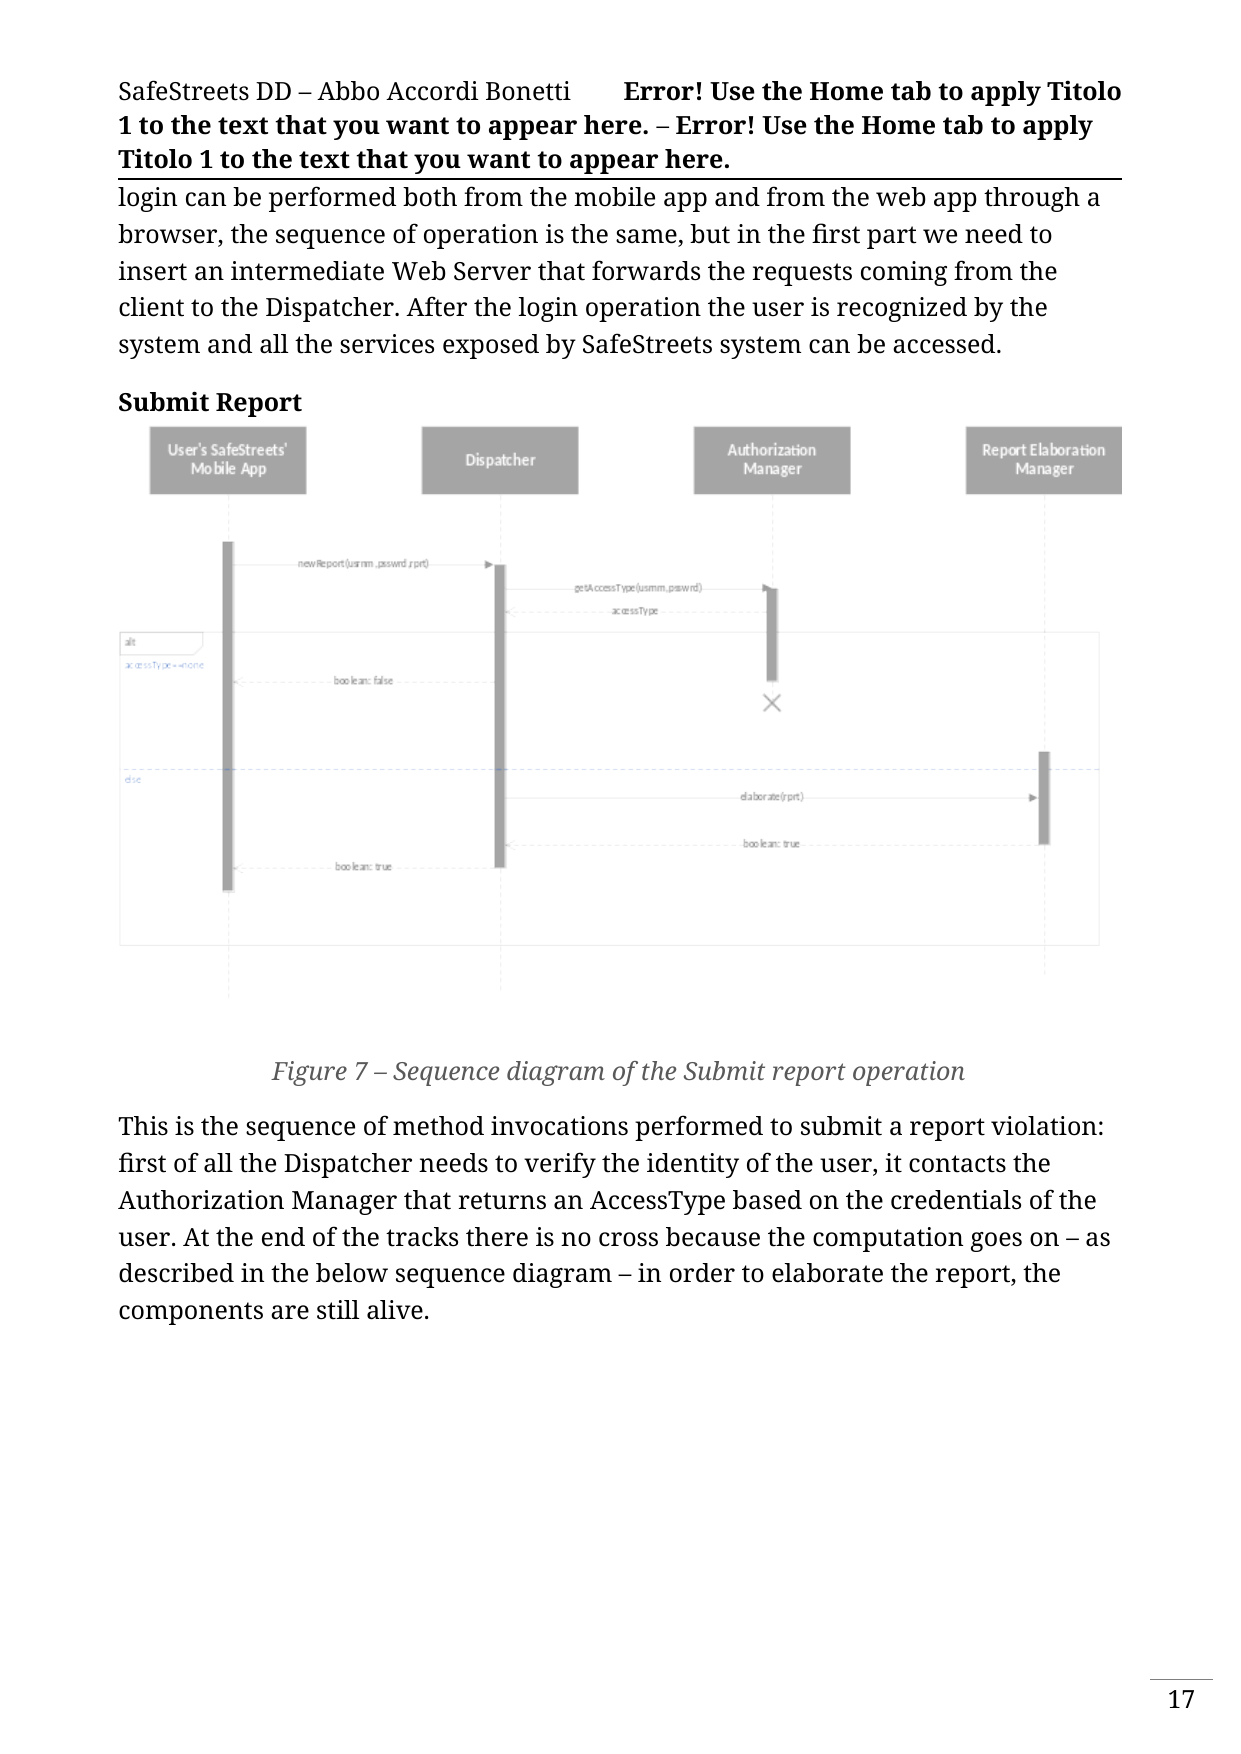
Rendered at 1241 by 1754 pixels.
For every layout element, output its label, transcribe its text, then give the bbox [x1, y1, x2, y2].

subtitle Submit Report [118, 384, 1122, 418]
text This is the sequence of method invocations performed to submit a report violation: first of all the Dispatcher needs to verify the identity of the user, it contacts the Authorization Manager that returns an AccessType based on the credentials of the user. At the end of the tracks there is no cross because the computation goes on – as described in the below sequence diagram – in order to elaborate the report, the components are still alive. [118, 1109, 1122, 1327]
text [118, 180, 1122, 361]
text Figure 7 – Sequence diagram of the Submit report operation [118, 1054, 1122, 1088]
